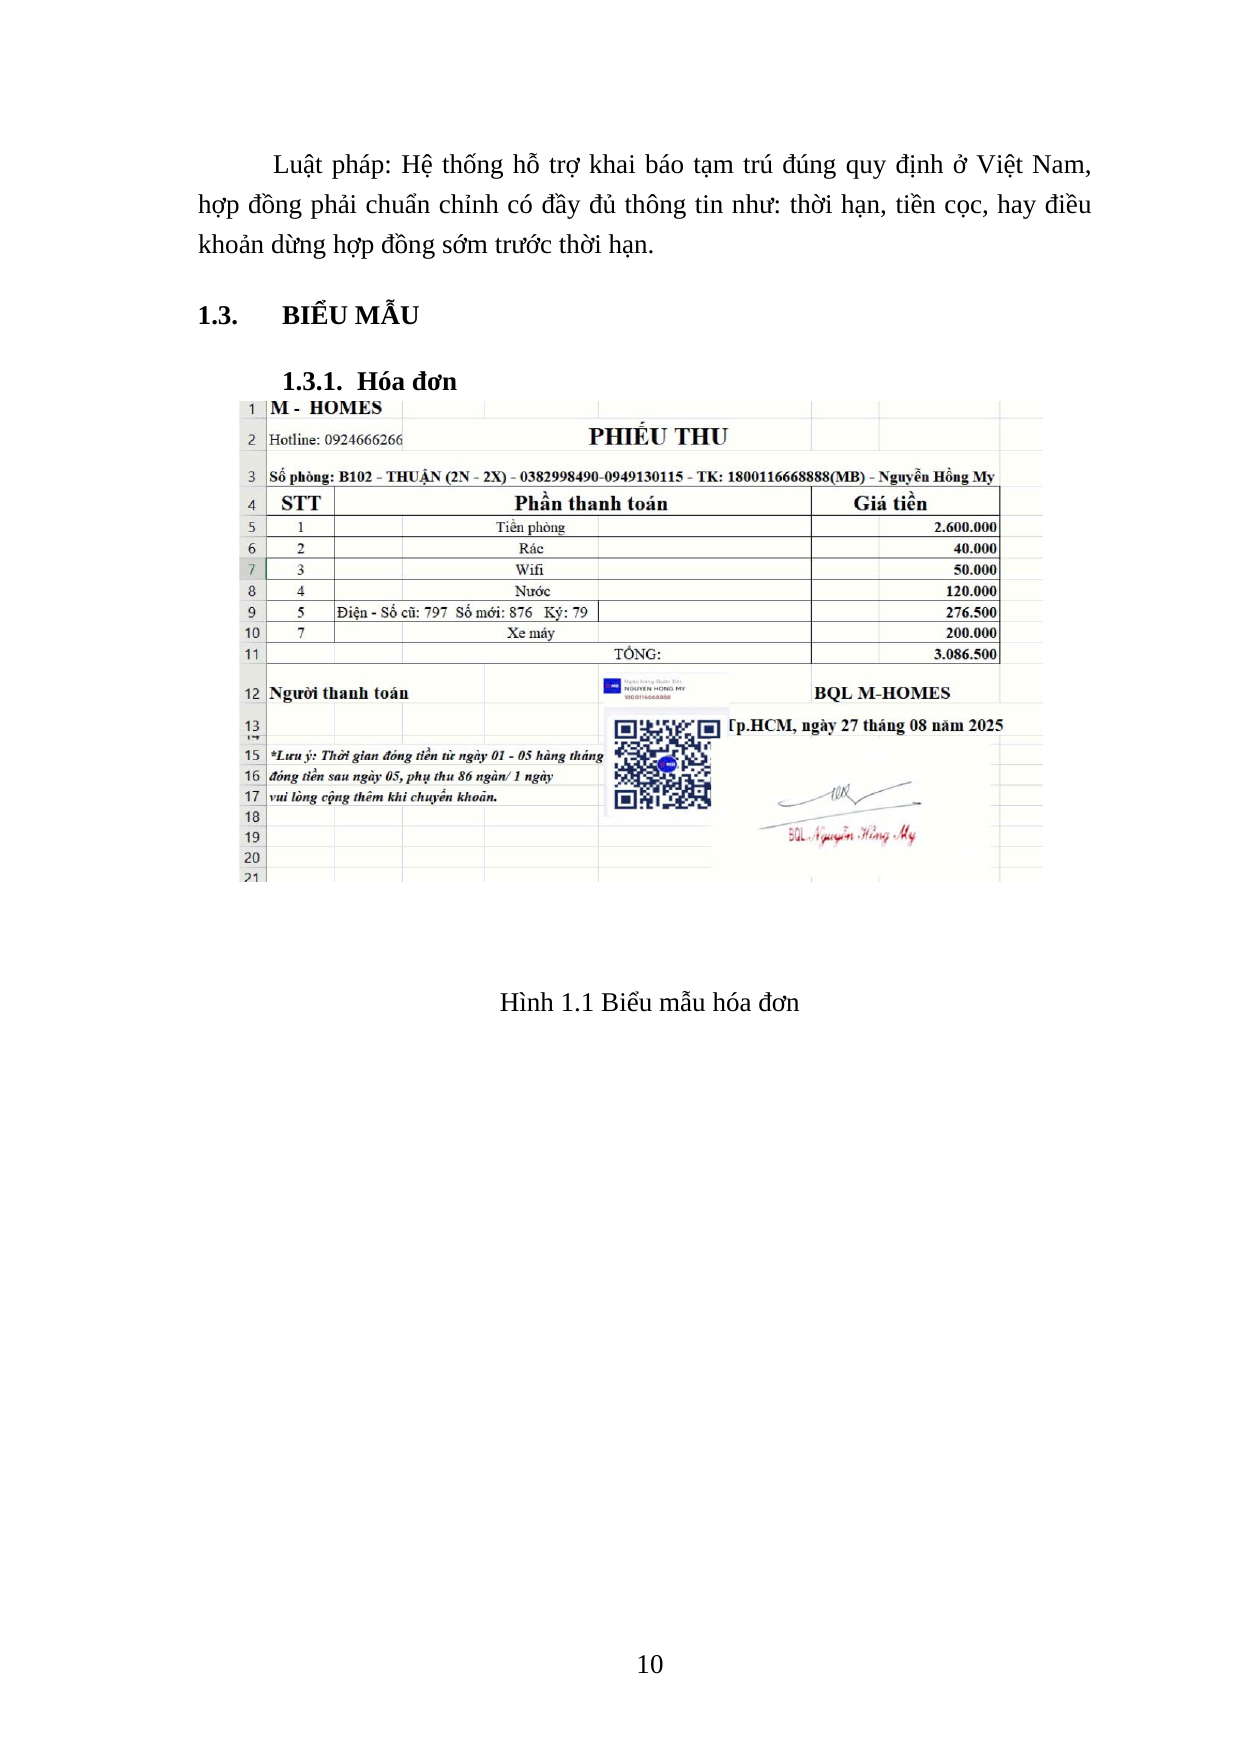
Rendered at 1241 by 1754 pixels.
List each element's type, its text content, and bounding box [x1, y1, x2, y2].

text Hình 1.1 Biểu mẫu hóa đơn [207, 986, 1092, 1017]
text Luật pháp: Hệ thống hỗ trợ khai báo tạm trú đúng quy định ở Việt Nam, hợp đồng phải chuẩn chỉnh có đầy đủ thông tin như: thời hạn, tiền cọc, hay điều khoản dừng hợp đồng sớm trước thời hạn. [198, 148, 1092, 260]
subtitle BIỂU MẪU [197, 299, 1092, 330]
subtitle Hóa đơn [282, 365, 1092, 396]
picture [239, 401, 1043, 882]
